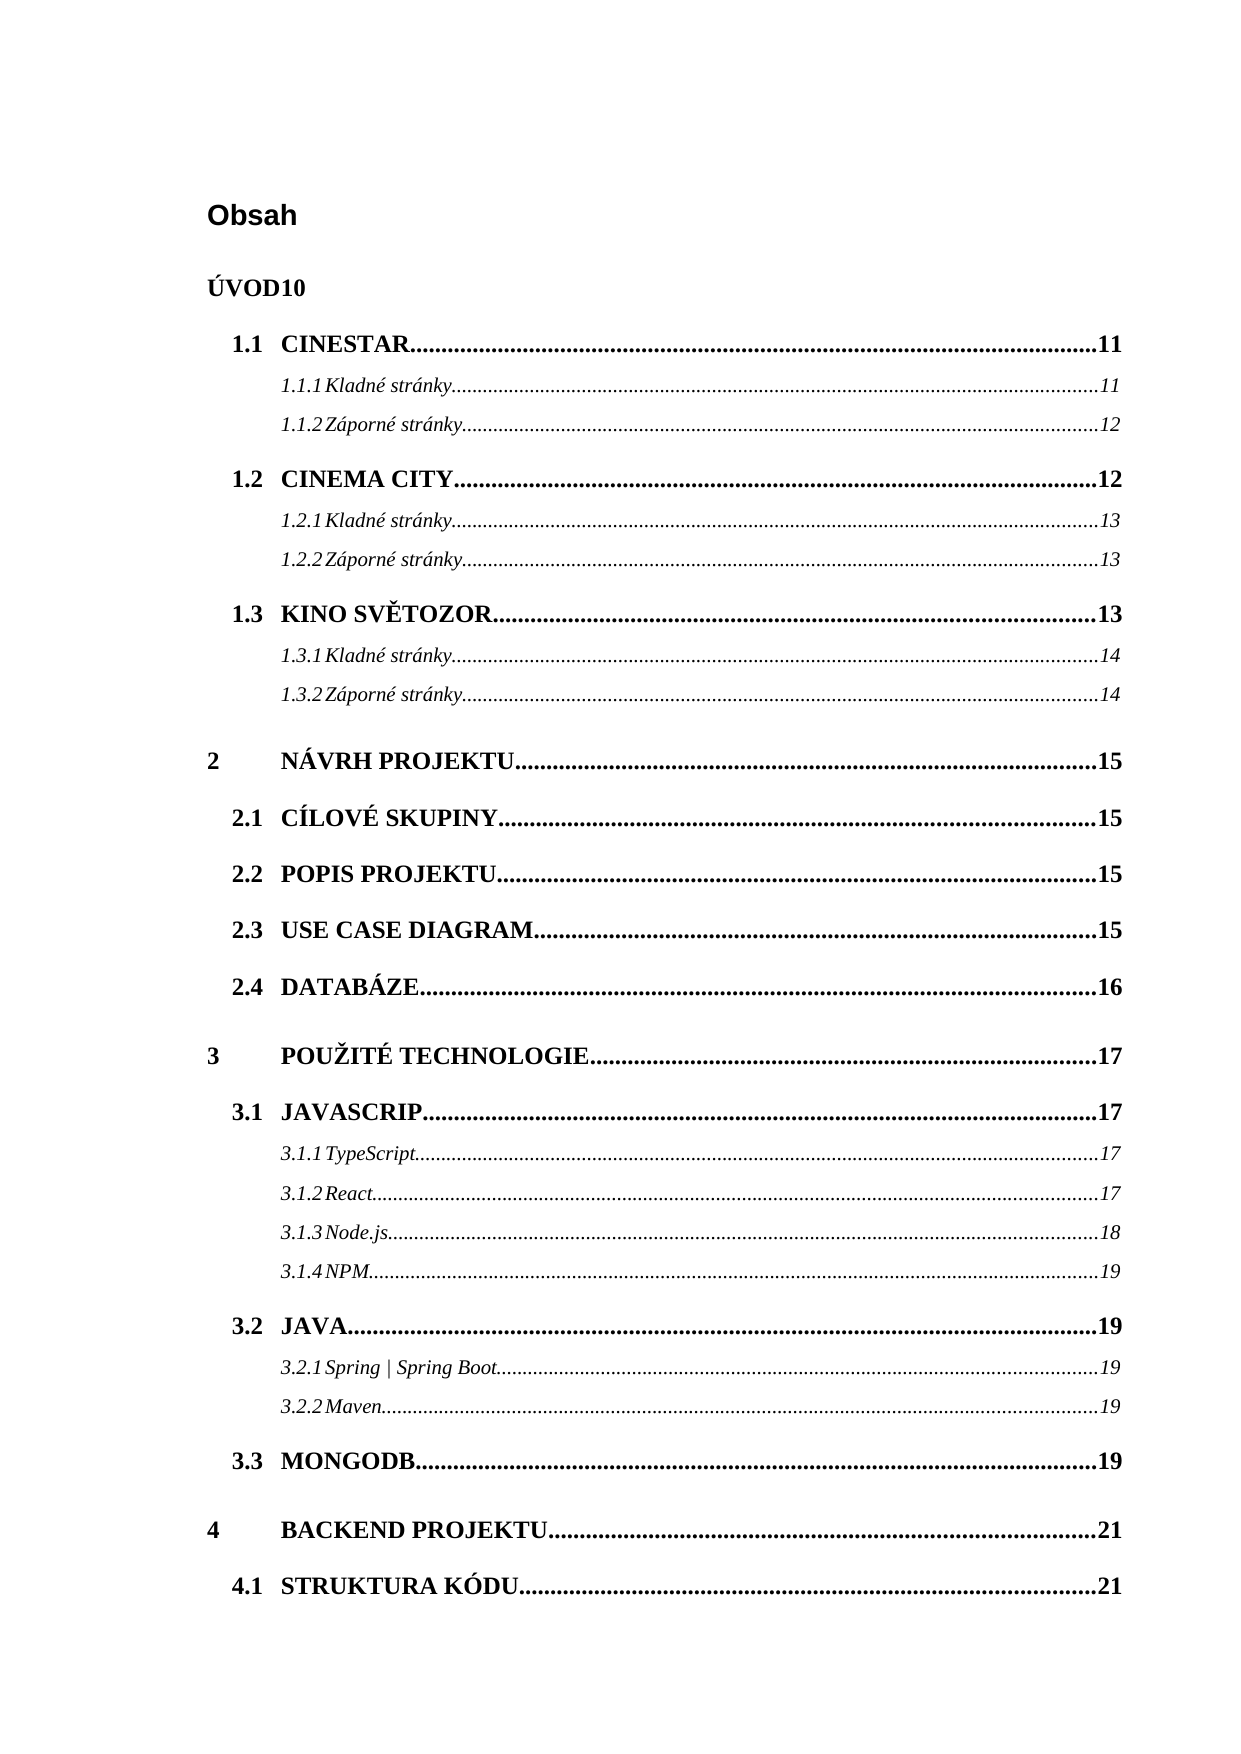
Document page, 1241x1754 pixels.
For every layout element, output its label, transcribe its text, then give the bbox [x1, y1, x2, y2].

text 2.2 Popis projektu 15 [232, 859, 1122, 888]
text 2.1 Cílové skupiny 15 [232, 803, 1122, 831]
text 4.1 Struktura kódu 21 [232, 1571, 1122, 1600]
text 3.1.4 NPM 19 [281, 1259, 1122, 1283]
text 1.3 Kino Světozor 13 [232, 599, 1122, 627]
text 2.4 Databáze 16 [232, 972, 1122, 1001]
text 3.3 MongoDB 19 [232, 1446, 1122, 1475]
text 3.1.2 React 17 [281, 1181, 1122, 1205]
text 3.1.3 Node.js 18 [281, 1220, 1122, 1244]
text 2.3 Use Case diagram 15 [232, 916, 1122, 944]
text 3.2.1 Spring | Spring Boot 19 [281, 1355, 1122, 1379]
text 1.1.2 Záporné stránky 12 [281, 412, 1122, 436]
text 3 Použité technologie 17 [207, 1041, 1122, 1070]
text Obsah [207, 198, 1122, 231]
text 1.3.2 Záporné stránky 14 [281, 682, 1122, 706]
text 3.2.2 Maven 19 [281, 1394, 1122, 1418]
text 1.1.1 Kladné stránky 11 [281, 373, 1122, 397]
text 1.2.1 Kladné stránky 13 [281, 508, 1122, 532]
text 1.1 CineStar 11 [232, 329, 1122, 357]
text 2 Návrh projektu 15 [207, 746, 1122, 775]
text 3.2 Java 19 [232, 1311, 1122, 1340]
text 1.3.1 Kladné stránky 14 [281, 643, 1122, 667]
text 3.1.1 TypeScript 17 [281, 1141, 1122, 1165]
text Úvod 10 [207, 273, 1122, 302]
text 1.2 Cinema City 12 [232, 464, 1122, 492]
text 3.1 JavaScrip 17 [232, 1097, 1122, 1126]
text 1.2.2 Záporné stránky 13 [281, 547, 1122, 571]
text 4 Backend projektu 21 [207, 1515, 1122, 1544]
